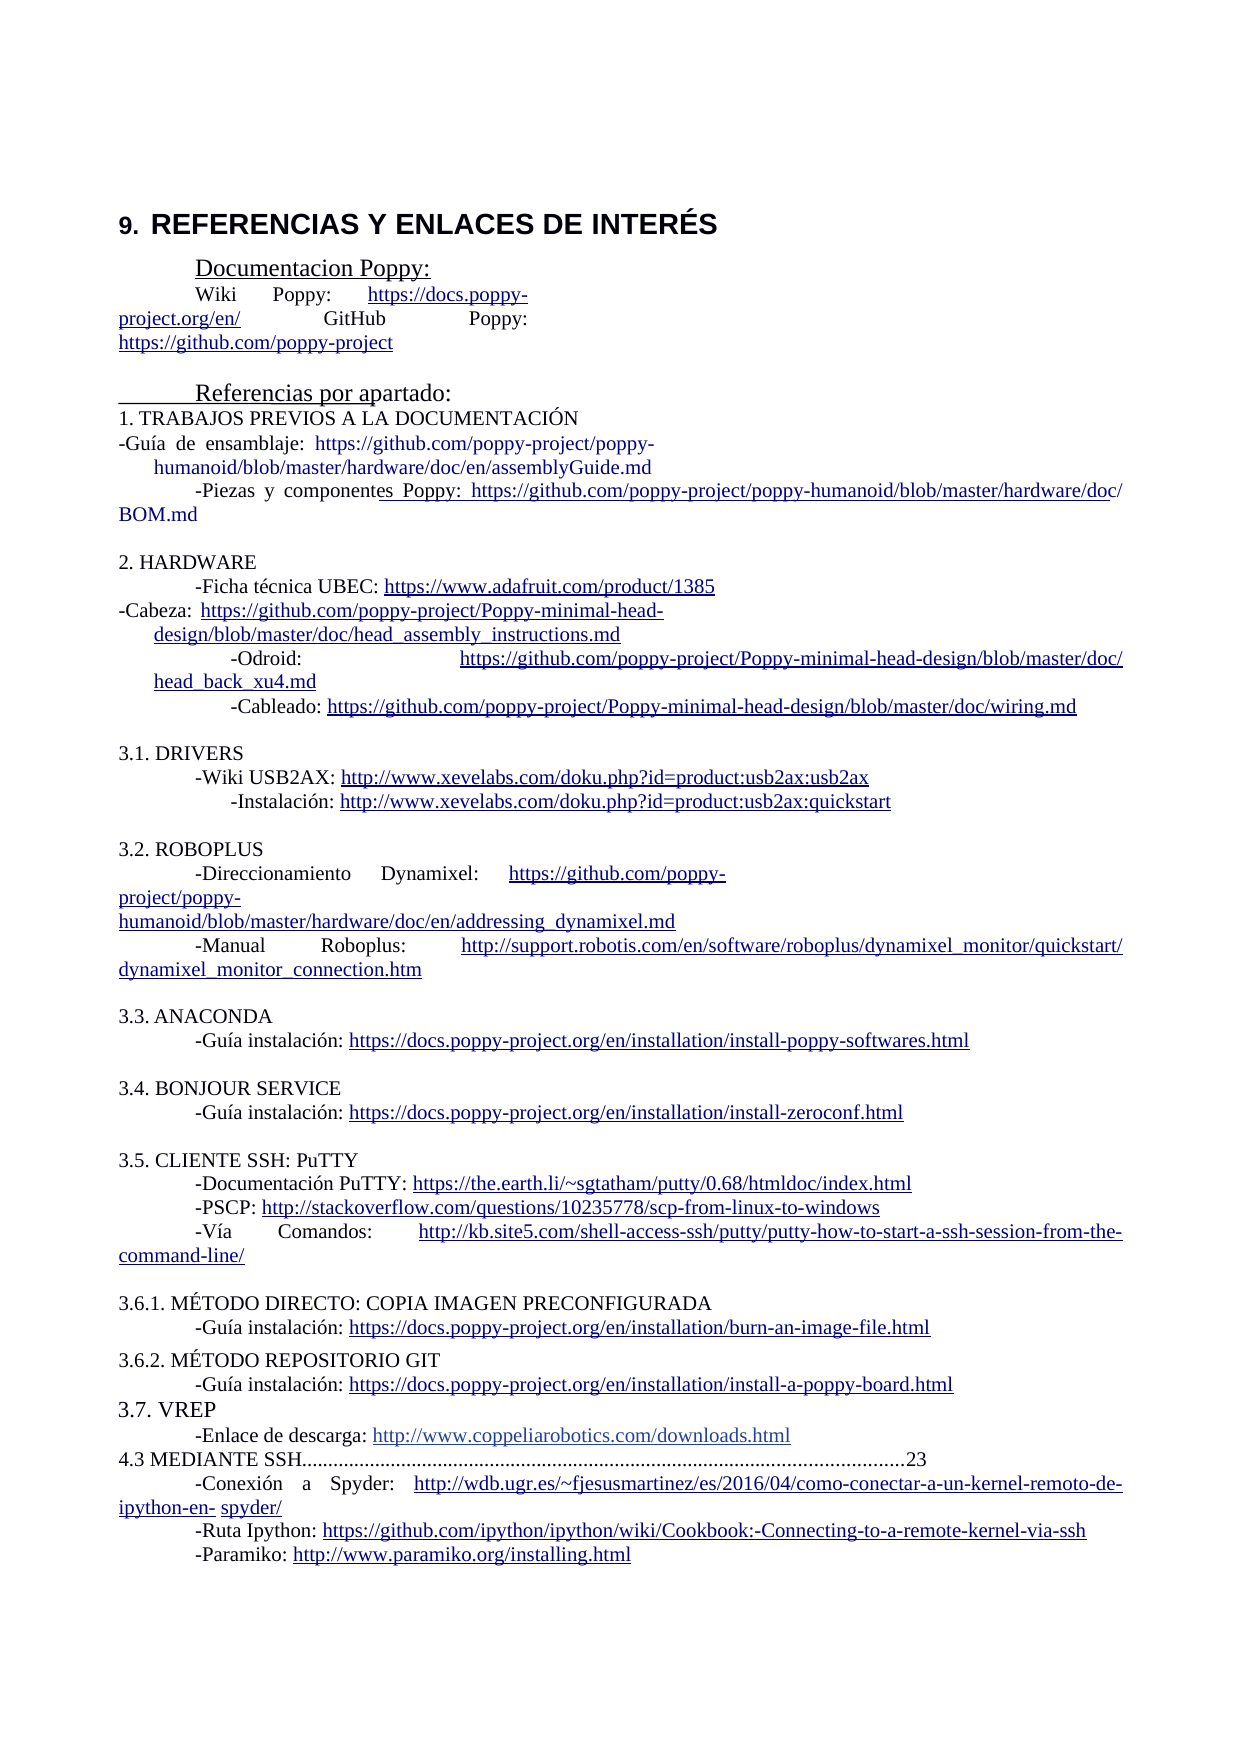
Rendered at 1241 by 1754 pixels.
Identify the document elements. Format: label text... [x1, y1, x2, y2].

text -Odroid: https://github.com/poppy-project/Poppy-minimal-head-design/blob/master/doc/head_back_xu4.md [154, 646, 1123, 693]
text Referencias por apartado: [118, 378, 1123, 407]
text -Documentación PuTTY: https://the.earth.li/~sgtatham/putty/0.68/htmldoc/index.html [118, 1172, 1123, 1196]
text -Cabeza: https://github.com/poppy-project/Poppy-minimal-head- design/blob/master/doc/head_assembly_instructions.md [118, 598, 664, 646]
text -Cableado: https://github.com/poppy-project/Poppy-minimal-head-design/blob/master/doc/wiring.md [154, 693, 1123, 718]
text -Guía instalación: https://docs.poppy-project.org/en/installation/install-poppy-softwares.html [118, 1028, 1123, 1052]
list MEDIANTE SSH 23 [118, 1447, 1123, 1471]
text -Ficha técnica UBEC: https://www.adafruit.com/product/1385 [118, 574, 1123, 598]
text -Paramiko: http://www.paramiko.org/installing.html [118, 1543, 1123, 1567]
text -Piezas y componentes Poppy: https://github.com/poppy-project/poppy-humanoid/blob/master/hardware/doc/BOM.md [118, 479, 1123, 526]
text -Guía instalación: https://docs.poppy-project.org/en/installation/install-a-poppy-board.html [118, 1373, 1123, 1396]
text -Instalación: http://www.xevelabs.com/doku.php?id=product:usb2ax:quickstart [154, 789, 1123, 813]
text -Enlace de descarga: http://www.coppeliarobotics.com/downloads.html [118, 1423, 1123, 1447]
list BONJOUR SERVICE [118, 1076, 1123, 1100]
list DRIVERS [118, 741, 1123, 765]
text -Guía de ensamblaje: https://github.com/poppy-project/poppy- humanoid/blob/master/hardware/doc/en/assemblyGuide.md [118, 431, 654, 479]
subtitle REFERENCIAS Y ENLACES DE INTERÉS [118, 207, 1123, 241]
text -Conexión a Spyder: http://wdb.ugr.es/~fjesusmartinez/es/2016/04/como-conectar-a-un-kernel-remoto-de-ipython-en- spyder/ [118, 1471, 1123, 1519]
text -Direccionamiento Dynamixel: https://github.com/poppy-project/poppy- humanoid/blob/master/hardware/doc/en/addressing_dynamixel.md [118, 861, 726, 933]
text -Vía Comandos: http://kb.site5.com/shell-access-ssh/putty/putty-how-to-start-a-ssh-session-from-the-command-line/ [118, 1219, 1123, 1267]
text -Manual Roboplus: http://support.robotis.com/en/software/roboplus/dynamixel_monitor/quickstart/dynamixel_monitor_connection.htm [118, 933, 1123, 981]
text 3.7. VREP [106, 1396, 1123, 1423]
list ROBOPLUS [118, 837, 1123, 861]
list MÉTODO DIRECTO: COPIA IMAGEN PRECONFIGURADA [118, 1291, 1123, 1315]
text -PSCP: http://stackoverflow.com/questions/10235778/scp-from-linux-to-windows [118, 1196, 1123, 1219]
text Documentacion Poppy: [118, 253, 1123, 282]
text Wiki Poppy: https://docs.poppy-project.org/en/ GitHub Poppy: https://github.com/poppy-project [118, 282, 528, 354]
text -Ruta Ipython: https://github.com/ipython/ipython/wiki/Cookbook:-Connecting-to-a-remote-kernel-via-ssh [118, 1519, 1123, 1543]
text -Wiki USB2AX: http://www.xevelabs.com/doku.php?id=product:usb2ax:usb2ax [118, 765, 1123, 789]
text -Guía instalación: https://docs.poppy-project.org/en/installation/burn-an-image-file.html [118, 1315, 1123, 1339]
list MÉTODO REPOSITORIO GIT [118, 1349, 1123, 1373]
list ANACONDA [118, 1004, 1123, 1028]
list HARDWARE [118, 550, 1123, 574]
text -Guía instalación: https://docs.poppy-project.org/en/installation/install-zeroconf.html [118, 1100, 1123, 1124]
list CLIENTE SSH: PuTTY [118, 1148, 1123, 1172]
list TRABAJOS PREVIOS A LA DOCUMENTACIÓN [118, 407, 1123, 431]
